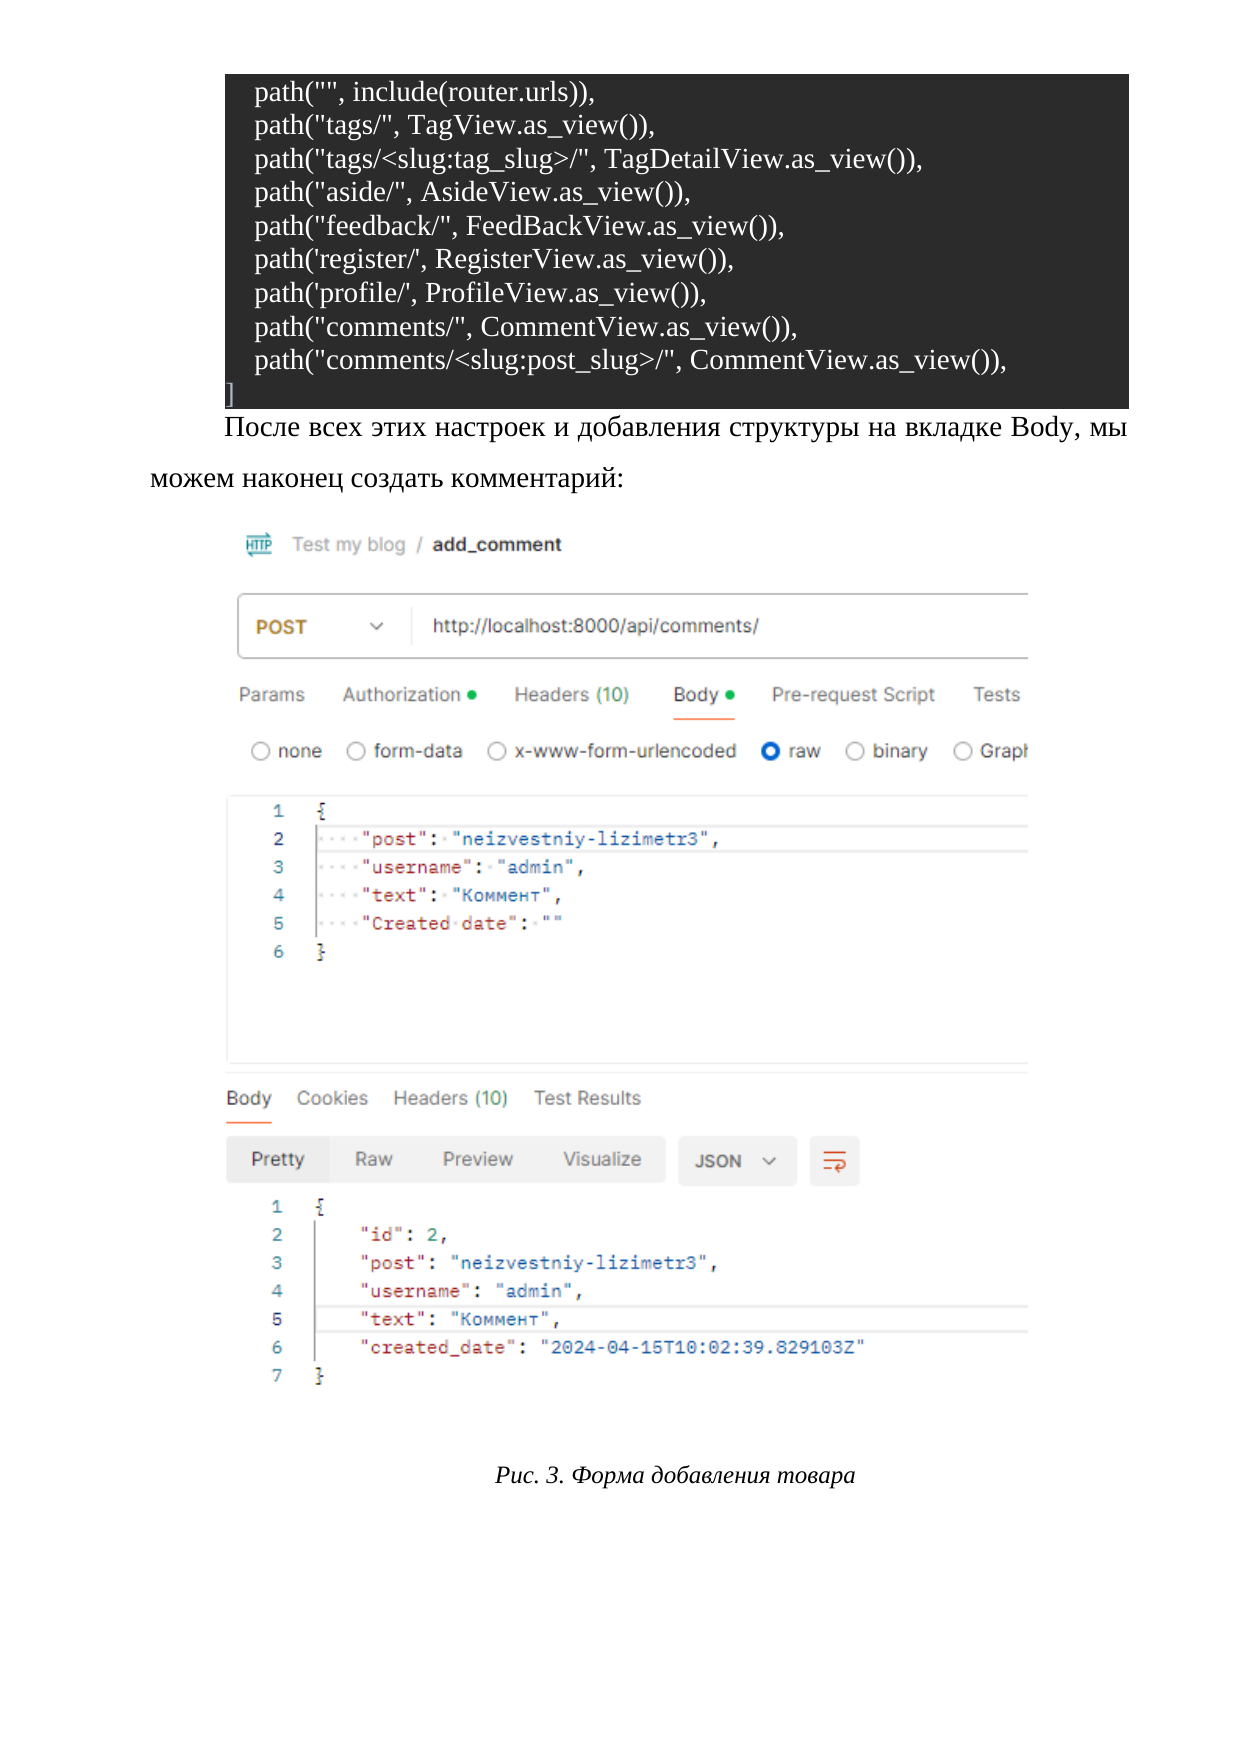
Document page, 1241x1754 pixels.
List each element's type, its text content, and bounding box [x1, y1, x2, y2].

picture [225, 510, 1029, 1446]
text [225, 74, 1129, 409]
text После всех этих настроек и добавления структуры на вкладке Body, мы можем наконец создать комментарий: [150, 409, 1129, 493]
